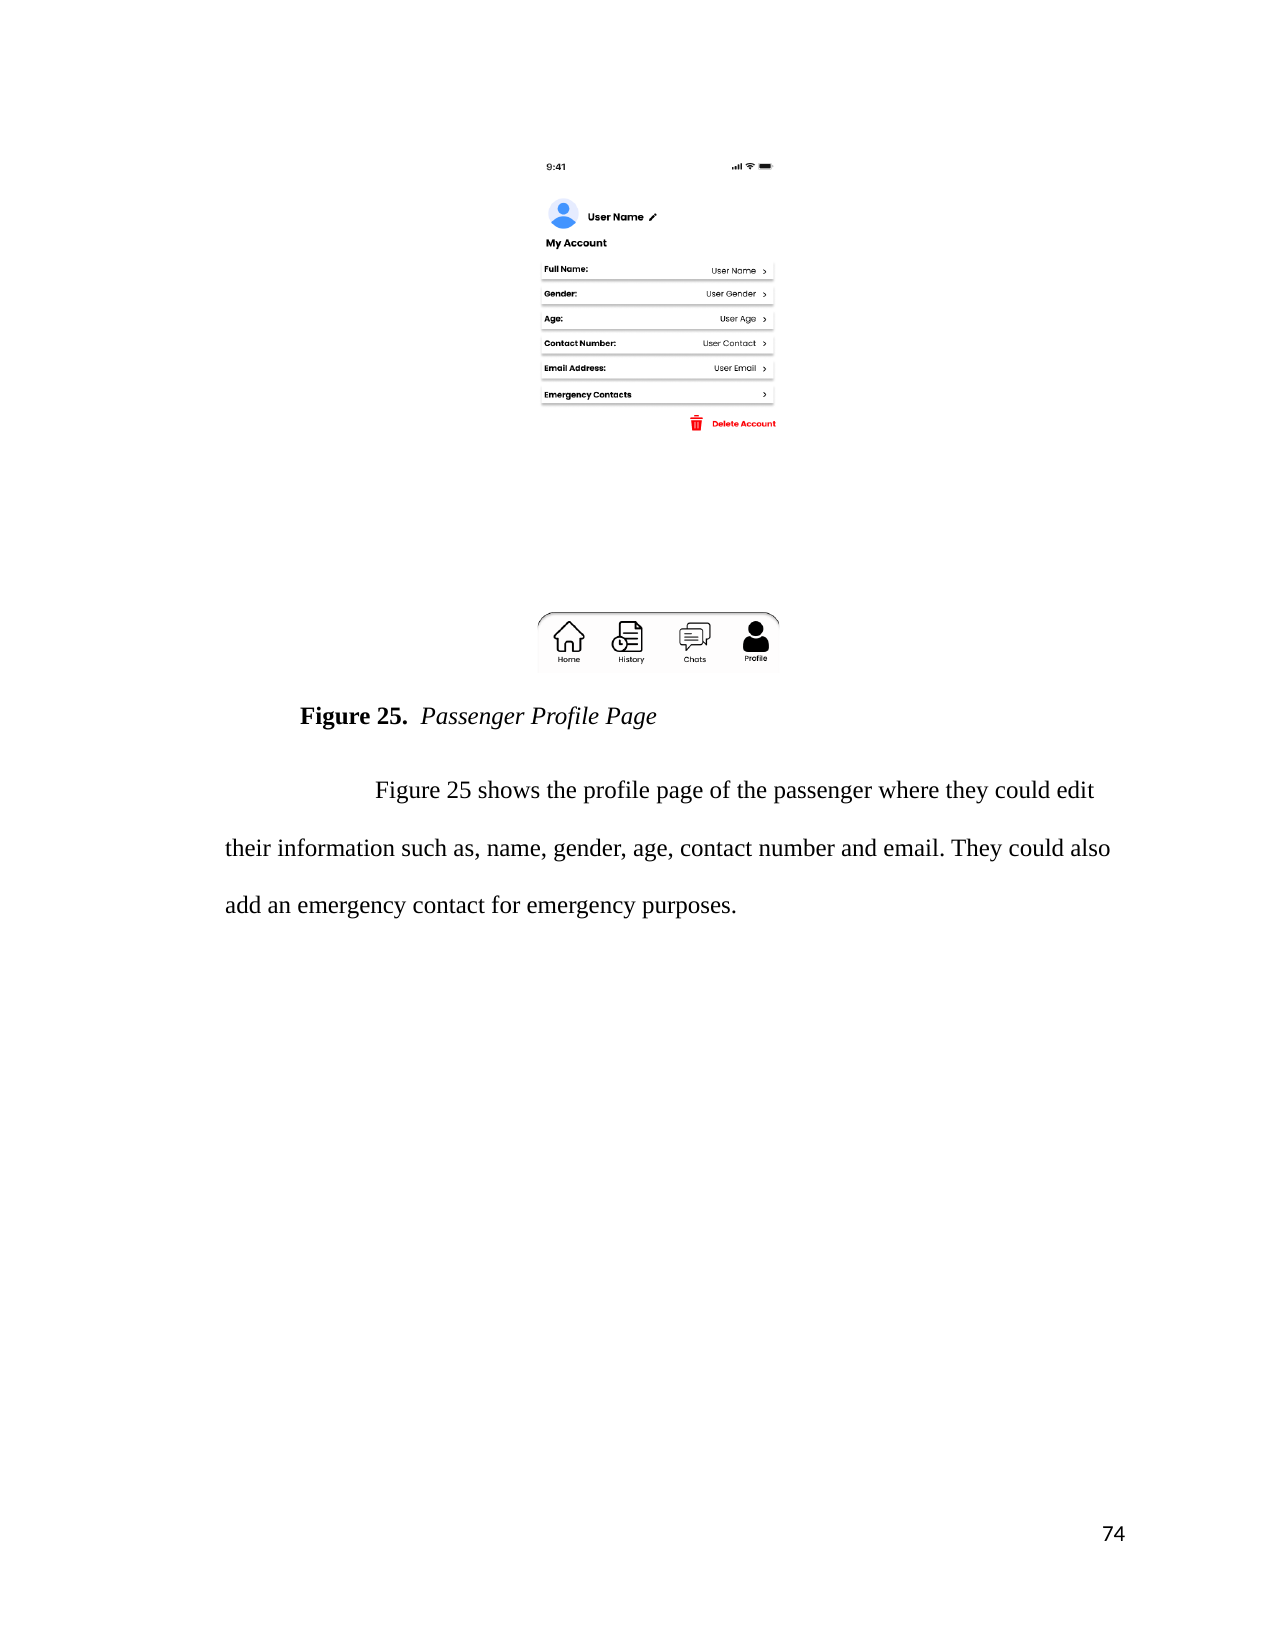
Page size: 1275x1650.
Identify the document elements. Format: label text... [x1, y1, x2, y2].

picture [537, 150, 780, 673]
text Figure 25 shows the profile page of the passenger where they could edit their information such as, name, gender, age, contact number and email. They could also add an emergency contact for emergency purposes. [225, 775, 1125, 919]
text Figure 25. Passenger Profile Page [225, 150, 1125, 730]
